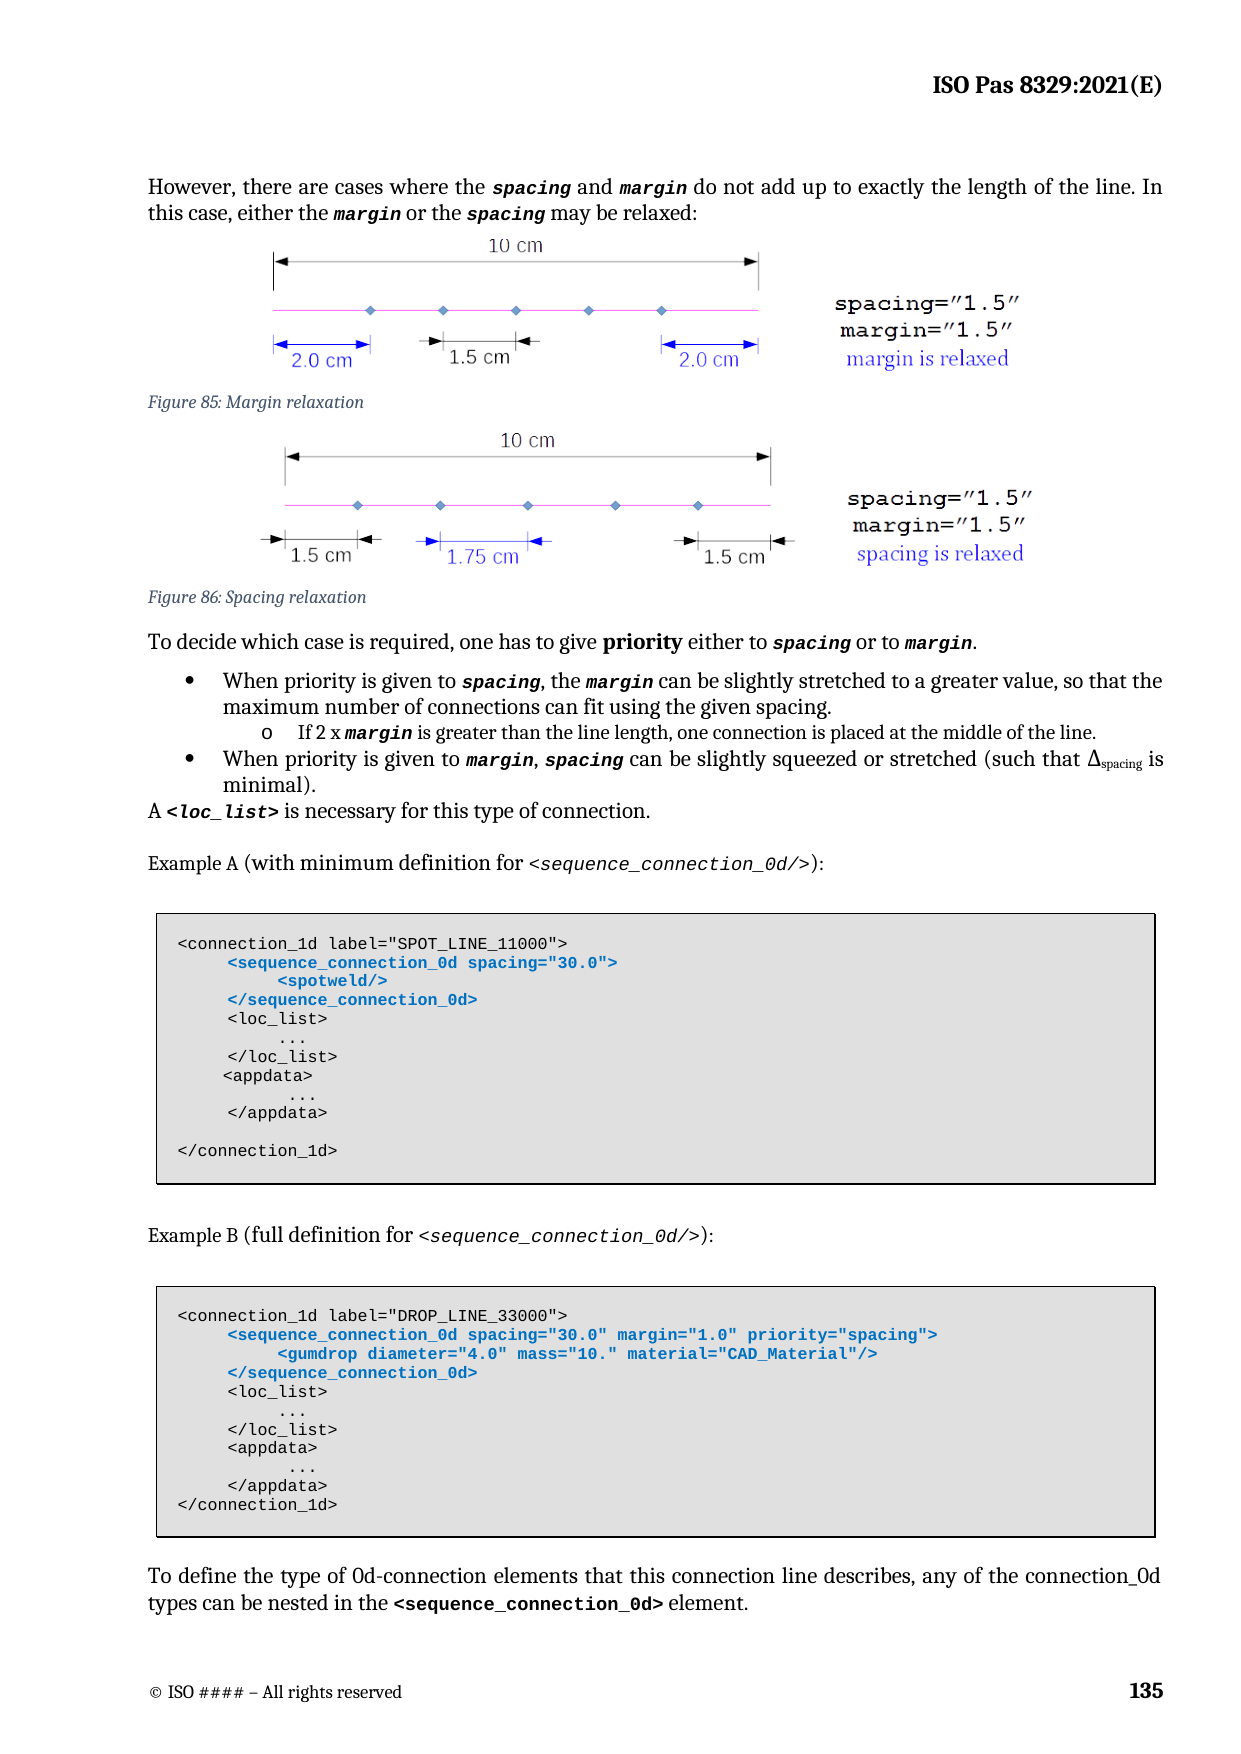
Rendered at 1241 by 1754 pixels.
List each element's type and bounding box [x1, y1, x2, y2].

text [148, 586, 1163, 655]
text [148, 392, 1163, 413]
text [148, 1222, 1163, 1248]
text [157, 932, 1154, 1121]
picture [260, 433, 1052, 574]
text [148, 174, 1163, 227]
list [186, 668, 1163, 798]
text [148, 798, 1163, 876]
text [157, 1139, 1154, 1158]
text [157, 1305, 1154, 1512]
picture [272, 239, 1039, 379]
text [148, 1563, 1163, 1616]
